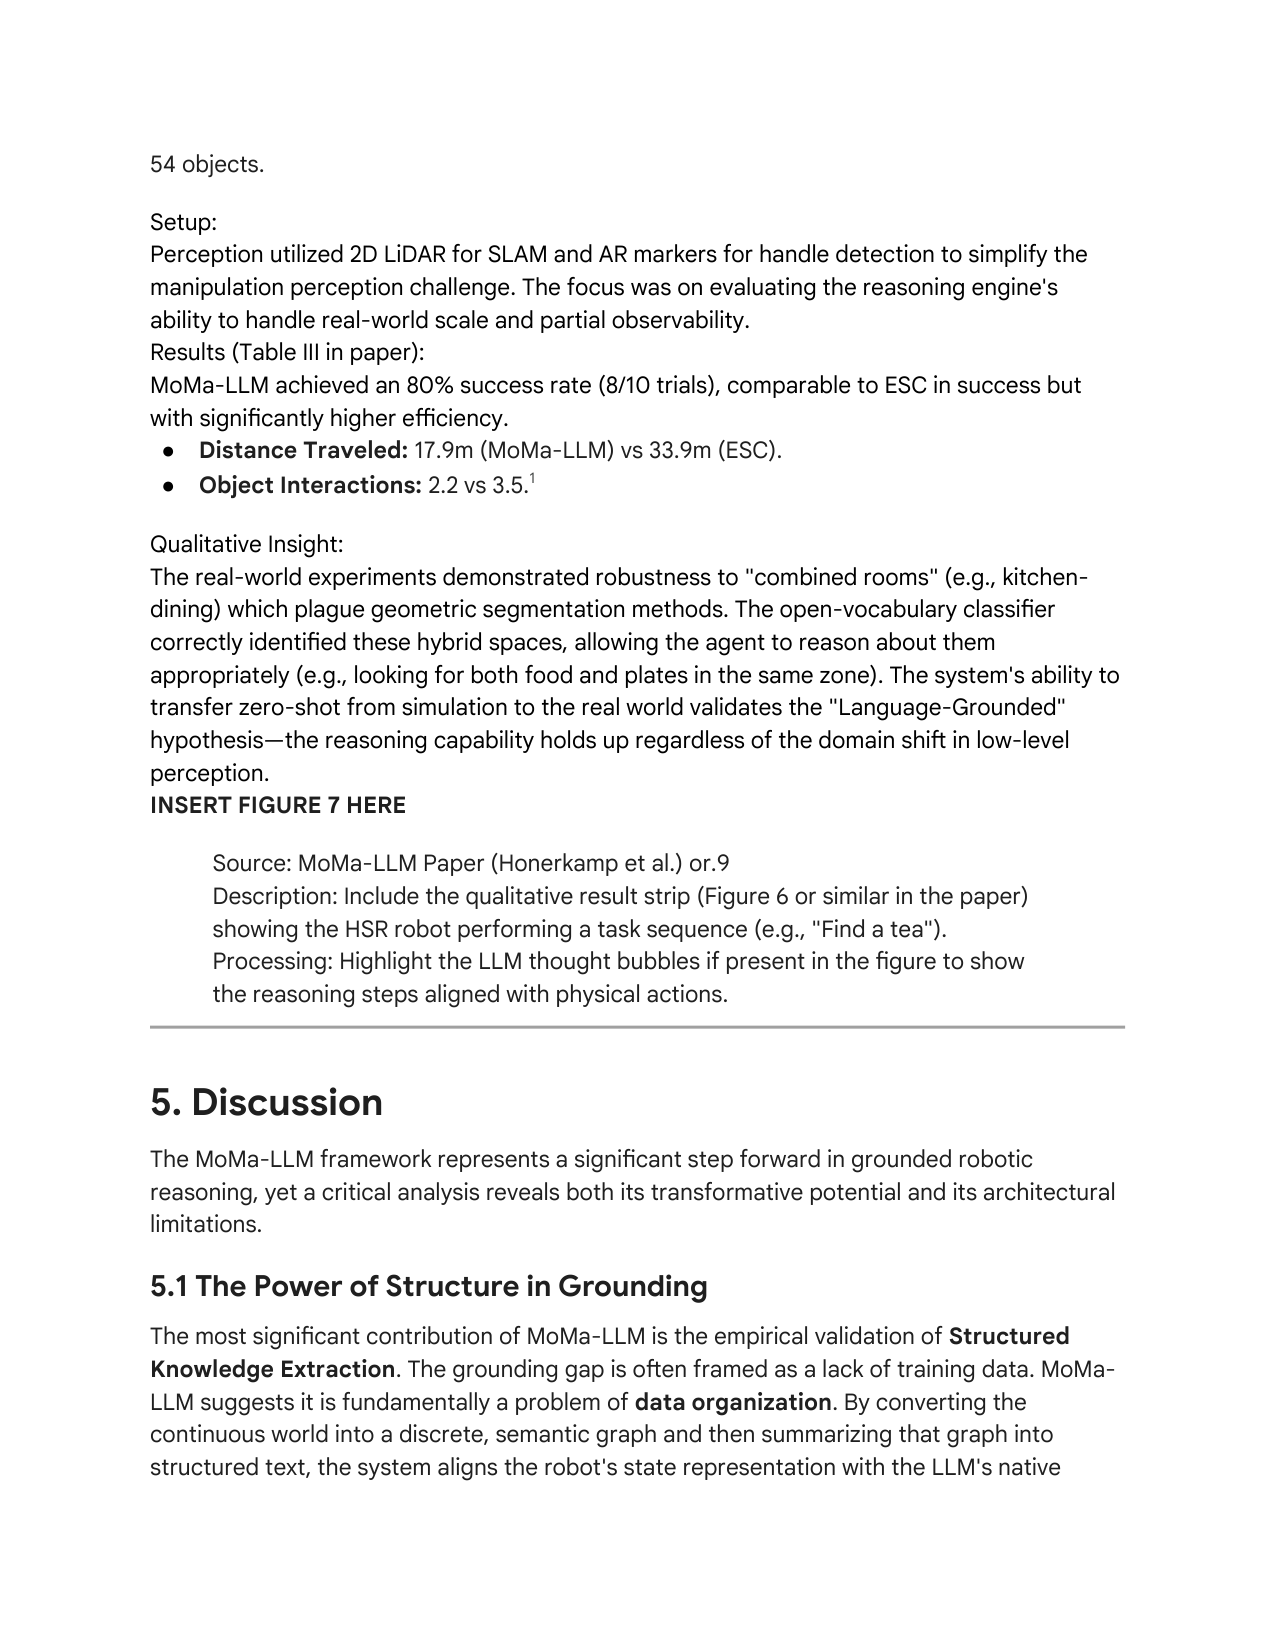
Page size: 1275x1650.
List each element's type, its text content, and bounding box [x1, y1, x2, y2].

text Source: MoMa-LLM Paper (Honerkamp et al.) or.9 [212, 849, 1062, 878]
subtitle 5. Discussion [150, 1029, 1125, 1126]
text Qualitative Insight: [150, 530, 1125, 559]
text INSERT FIGURE 7 HERE [150, 792, 1125, 821]
text Description: Include the qualitative result strip (Figure 6 or similar in the paper) showing the HSR robot performing a task sequence (e.g., "Find a tea"). [212, 882, 1062, 944]
list Object Interactions: 2.2 vs 3.5.1 [161, 469, 1125, 501]
text Results (Table III in paper): [150, 338, 1125, 367]
text Processing: Highlight the LLM thought bubbles if present in the figure to show the reasoning steps aligned with physical actions. [212, 948, 1062, 1009]
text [150, 1322, 1125, 1482]
text The MoMa-LLM framework represents a significant step forward in grounded robotic reasoning, yet a critical analysis reveals both its transformative potential and its architectural limitations. [150, 1145, 1125, 1239]
text The real-world experiments demonstrated robustness to "combined rooms" (e.g., kitchen-dining) which plague geometric segmentation methods. The open-vocabulary classifier correctly identified these hybrid spaces, allowing the agent to reason about them appropriately (e.g., looking for both food and plates in the same zone). The system's ability to transfer zero-shot from simulation to the real world validates the "Language-Grounded" hypothesis—the reasoning capability holds up regardless of the domain shift in low-level perception. [150, 563, 1125, 788]
text Perception utilized 2D LiDAR for SLAM and AR markers for handle detection to simplify the manipulation perception challenge. The focus was on evaluating the reasoning engine's ability to handle real-world scale and partial observability. [150, 240, 1125, 334]
text MoMa-LLM achieved an 80% success rate (8/10 trials), comparable to ESC in success but with significantly higher efficiency. [150, 371, 1125, 433]
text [150, 150, 1125, 179]
list Distance Traveled: 17.9m (MoMa-LLM) vs 33.9m (ESC). [161, 437, 1125, 465]
subtitle 5.1 The Power of Structure in Grounding [150, 1268, 1125, 1305]
text Setup: [150, 208, 1125, 236]
